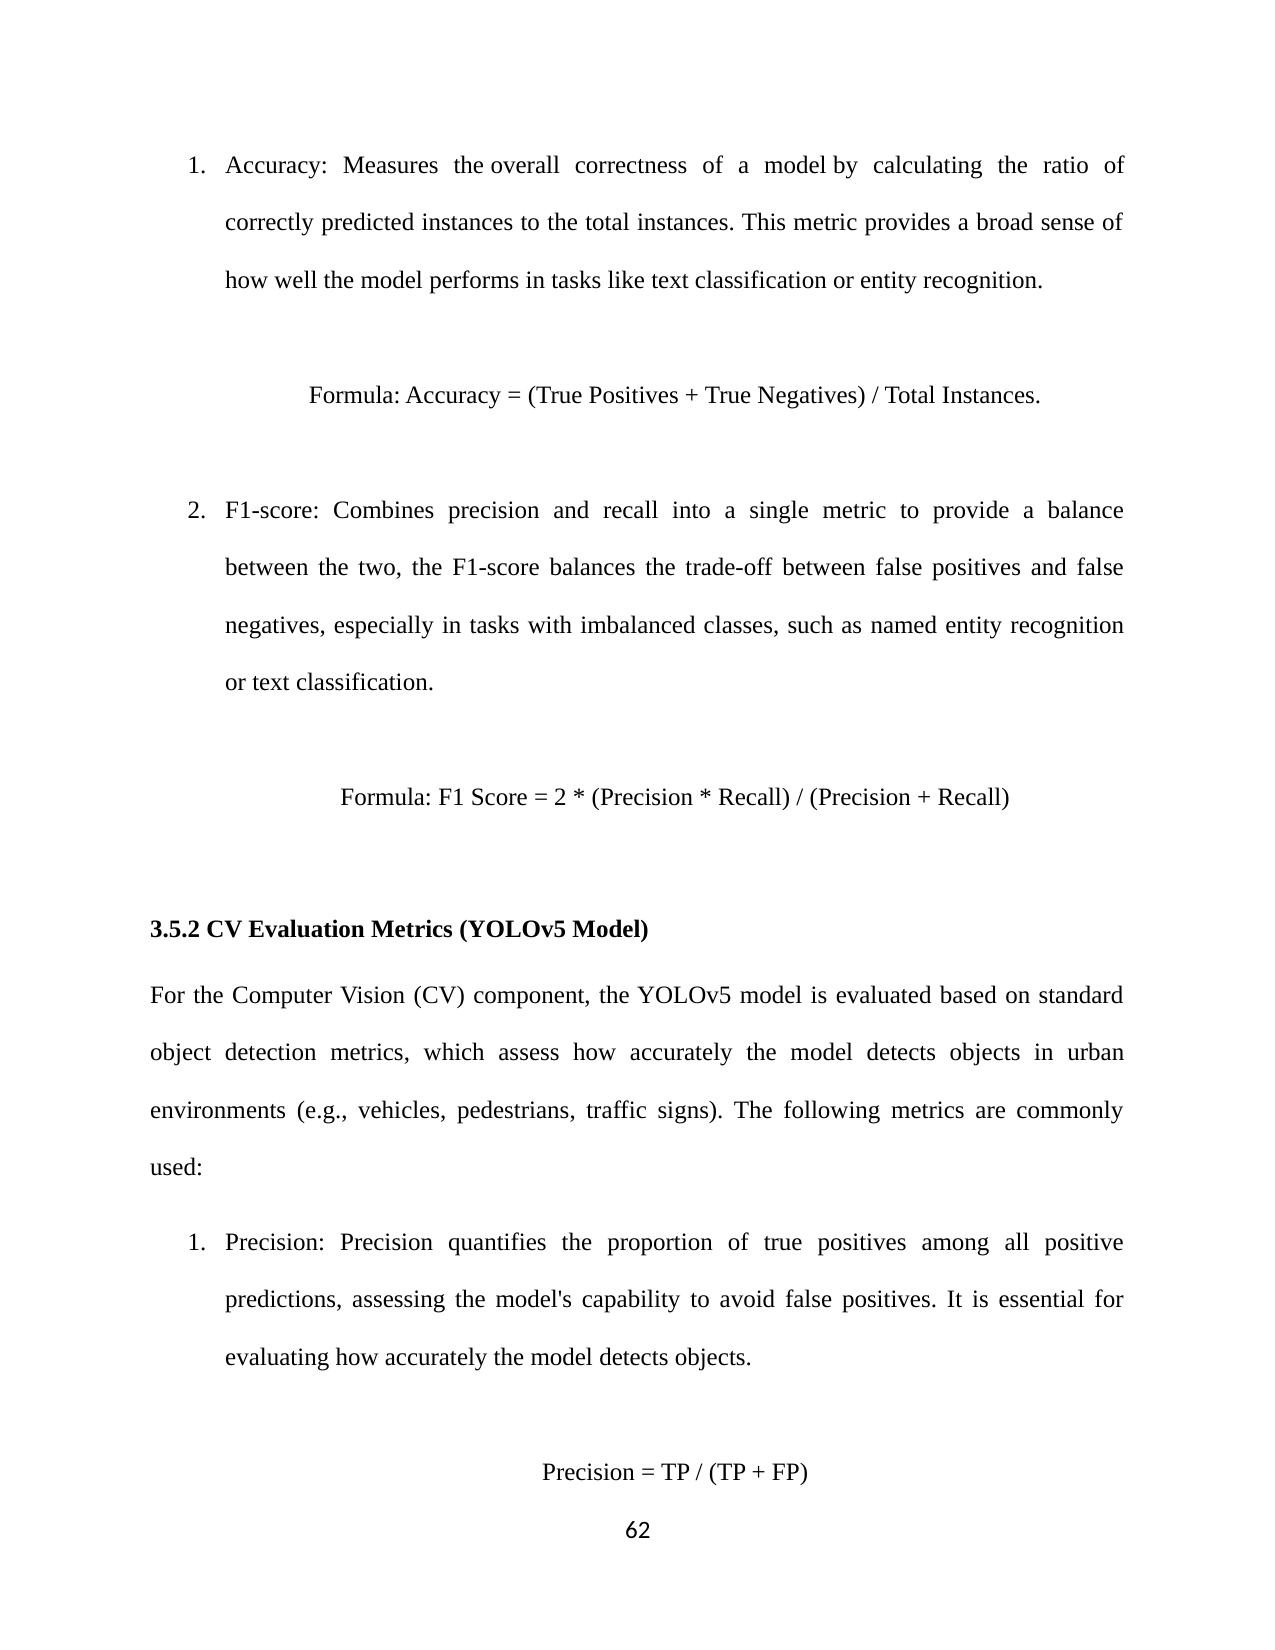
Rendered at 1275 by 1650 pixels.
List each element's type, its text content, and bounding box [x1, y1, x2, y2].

list Accuracy: Measures the overall correctness of a model by calculating the ratio of correctly predicted instances to the total instances. This metric provides a broad sense of how well the model performs in tasks like text classification or entity recognition. [187, 150, 1125, 294]
list Precision = TP / (TP + FP) [225, 1457, 1125, 1485]
list Precision: Precision quantifies the proportion of true positives among all positive predictions, assessing the model's capability to avoid false positives. It is essential for evaluating how accurately the model detects objects. [187, 1227, 1125, 1370]
list F1-score: Combines precision and recall into a single metric to provide a balance between the two, the F1-score balances the trade-off between false positives and false negatives, especially in tasks with imbalanced classes, such as named entity recognition or text classification. [187, 495, 1125, 696]
text For the Computer Vision (CV) component, the YOLOv5 model is evaluated based on standard object detection metrics, which assess how accurately the model detects objects in urban environments (e.g., vehicles, pedestrians, traffic signs). The following metrics are commonly used: [150, 980, 1125, 1181]
list Formula: Accuracy = (True Positives + True Negatives) / Total Instances. [225, 380, 1125, 409]
subtitle 3.5.2 CV Evaluation Metrics (YOLOv5 Model) [150, 914, 1125, 943]
list Formula: F1 Score = 2 * (Precision * Recall) / (Precision + Recall) [225, 782, 1125, 811]
